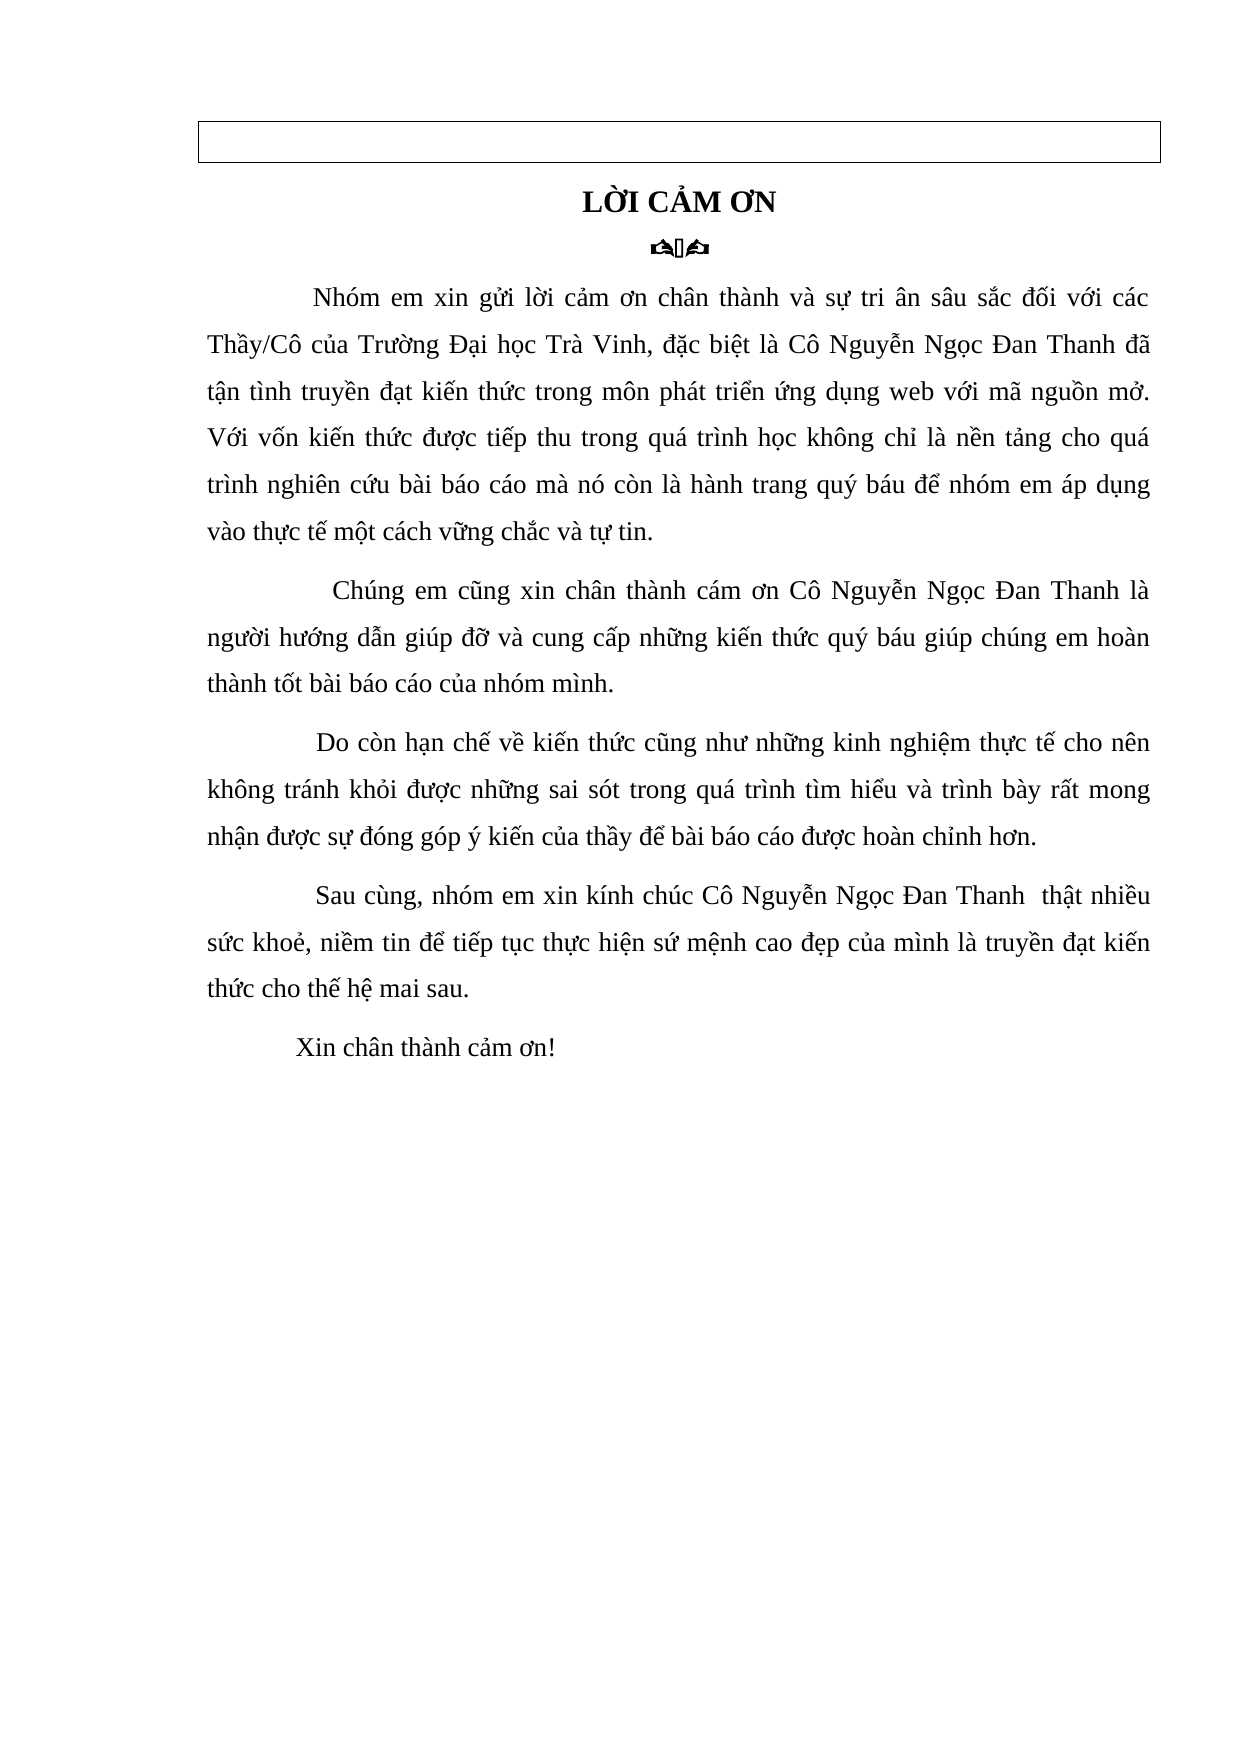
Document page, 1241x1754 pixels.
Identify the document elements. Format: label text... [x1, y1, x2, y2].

text Xin chân thành cảm ơn! [207, 1032, 1152, 1063]
text Sau cùng, nhóm em xin kính chúc Cô Nguyễn Ngọc Đan Thanh thật nhiều sức khoẻ, niềm tin để tiếp tục thực hiện sứ mệnh cao đẹp của mình là truyền đạt kiến thức cho thế hệ mai sau. [207, 879, 1152, 1003]
text LỜI CẢM ƠN [207, 183, 1152, 219]
text Do còn hạn chế về kiến thức cũng như những kinh nghiệm thực tế cho nên không tránh khỏi được những sai sót trong quá trình tìm hiểu và trình bày rất mong nhận được sự đóng góp ý kiến của thầy để bài báo cáo được hoàn chỉnh hơn. [207, 727, 1152, 851]
text Chúng em cũng xin chân thành cám ơn Cô Nguyễn Ngọc Đan Thanh là người hướng dẫn giúp đỡ và cung cấp những kiến thức quý báu giúp chúng em hoàn thành tốt bài báo cáo của nhóm mình. [207, 574, 1152, 698]
text Nhóm em xin gửi lời cảm ơn chân thành và sự tri ân sâu sắc đối với các Thầy/Cô của Trường Đại học Trà Vinh, đặc biệt là Cô Nguyễn Ngọc Đan Thanh đã tận tình truyền đạt kiến thức trong môn phát triển ứng dụng web với mã nguồn mở. Với vốn kiến thức được tiếp thu trong quá trình học không chỉ là nền tảng cho quá trình nghiên cứu bài báo cáo mà nó còn là hành trang quý báu để nhóm em áp dụng vào thực tế một cách vững chắc và tự tin. [207, 282, 1152, 546]
